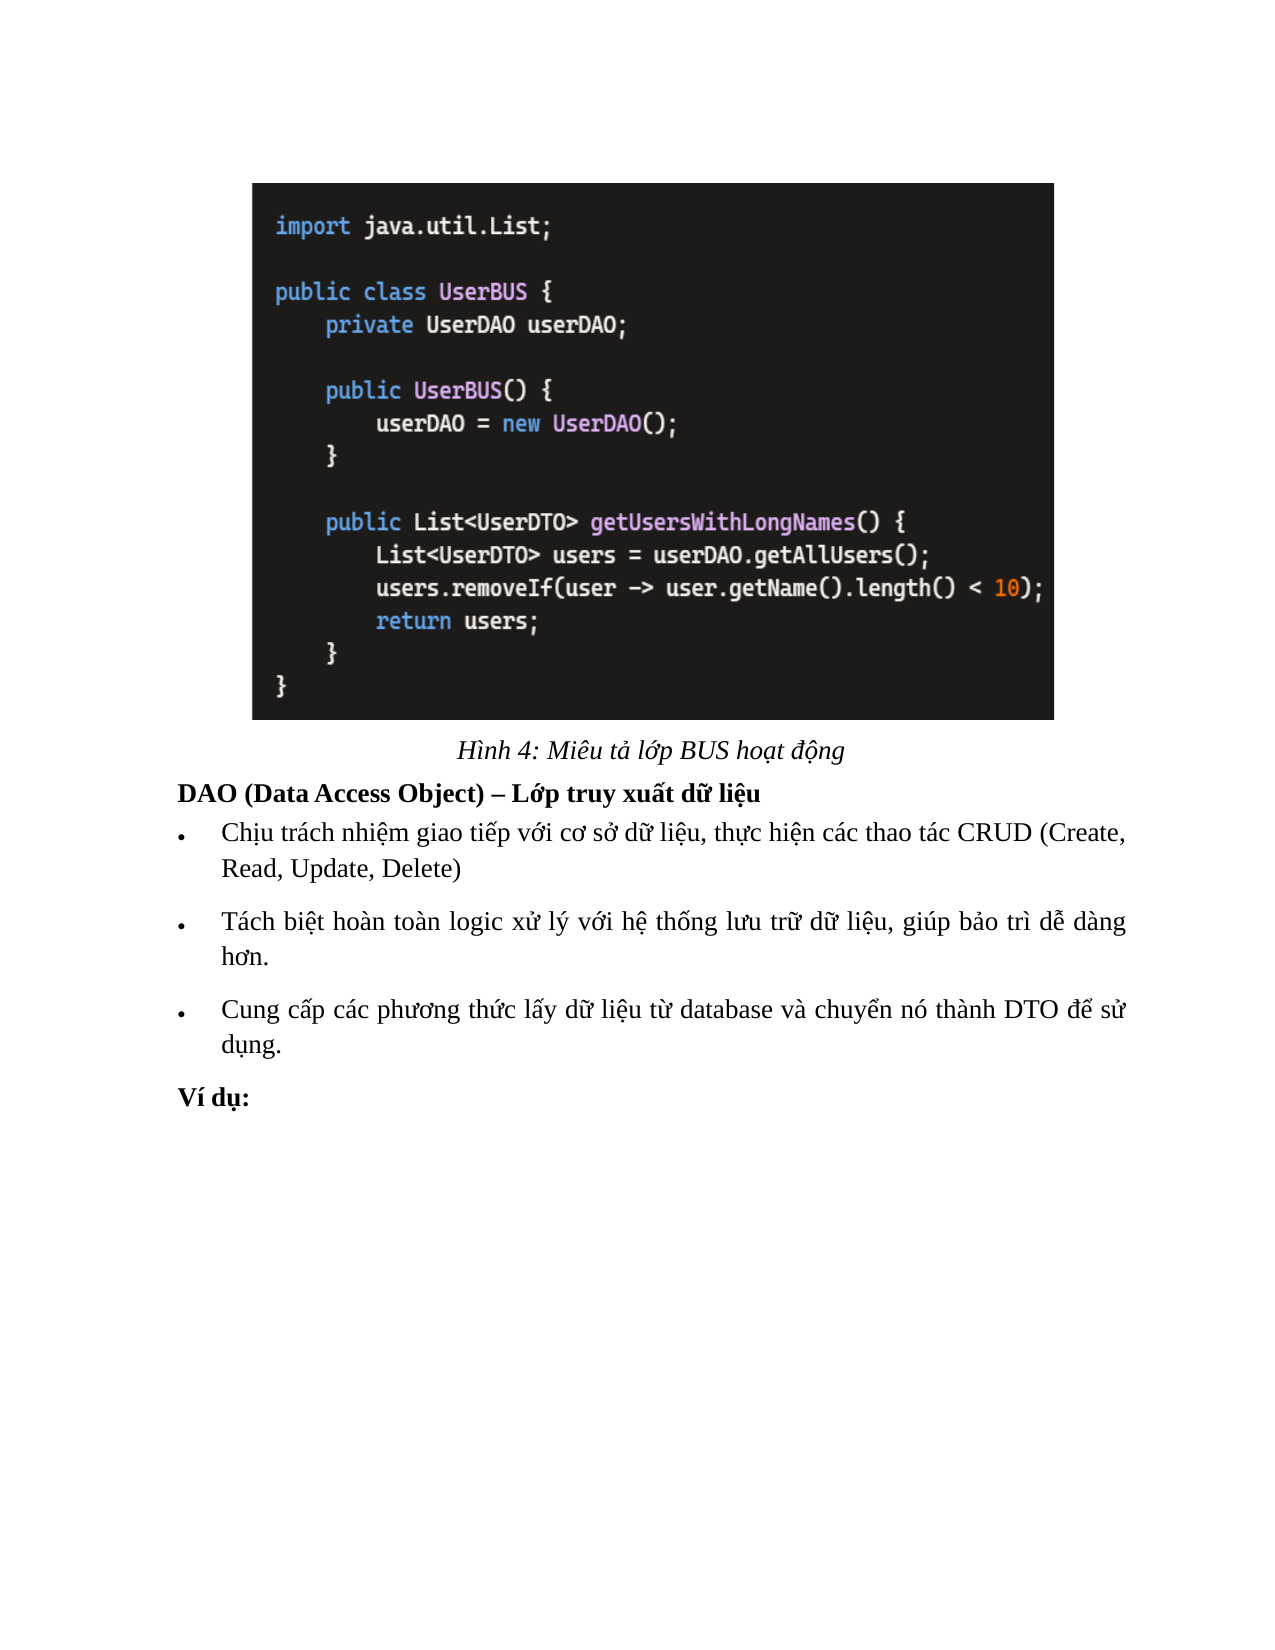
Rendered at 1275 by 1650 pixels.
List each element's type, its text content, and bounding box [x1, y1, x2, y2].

list Cung cấp các phương thức lấy dữ liệu từ database và chuyển nó thành DTO để sử dụng. [177, 993, 1127, 1060]
text Ví dụ: [177, 1081, 1127, 1112]
picture [250, 183, 1055, 720]
list Chịu trách nhiệm giao tiếp với cơ sở dữ liệu, thực hiện các thao tác CRUD (Create, Read, Update, Delete) [177, 817, 1127, 883]
list Tách biệt hoàn toàn logic xử lý với hệ thống lưu trữ dữ liệu, giúp bảo trì dễ dàng hơn. [177, 905, 1127, 972]
subtitle DAO (Data Access Object) – Lớp truy xuất dữ liệu [177, 777, 1127, 808]
text Hình 4: Miêu tả lớp BUS hoạt động [177, 741, 1127, 764]
